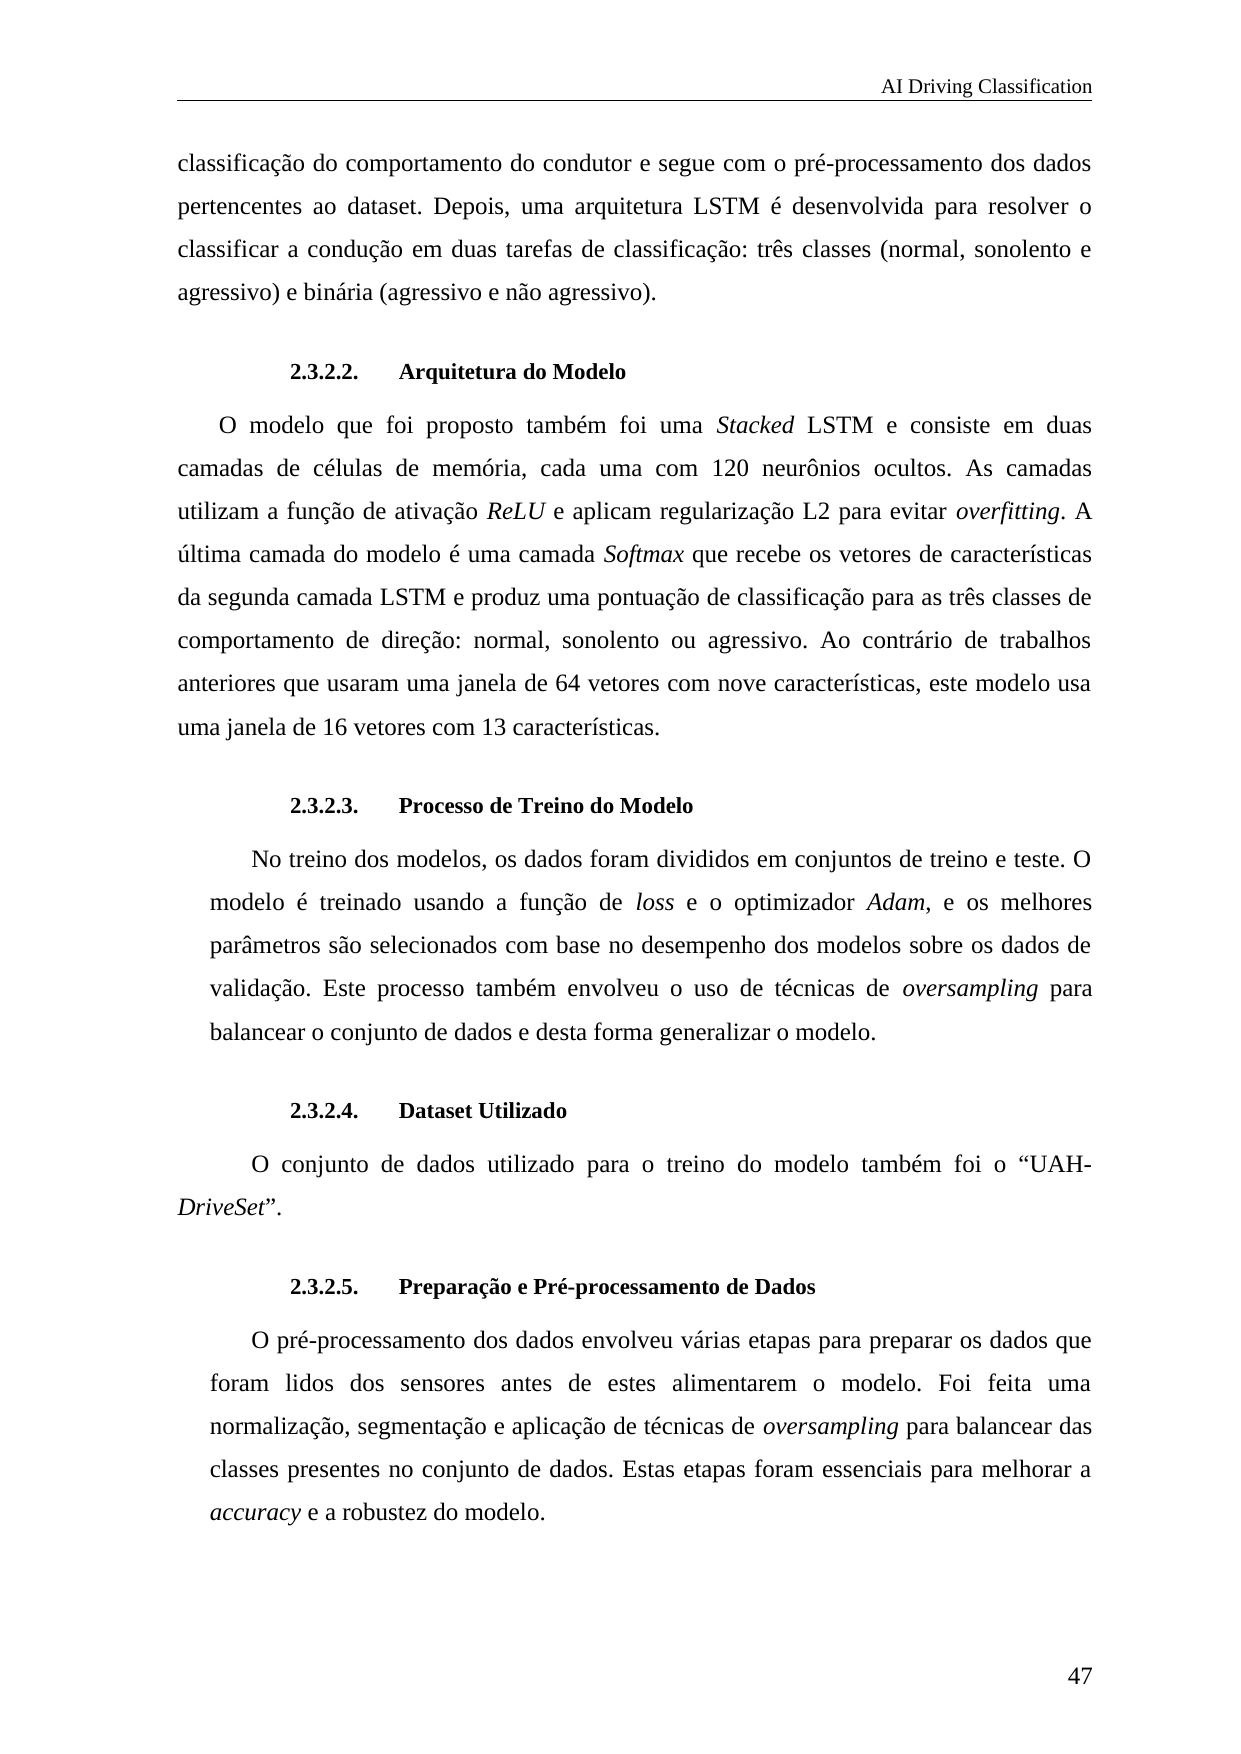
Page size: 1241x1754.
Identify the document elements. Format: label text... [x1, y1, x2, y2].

subtitle Preparação e Pré-processamento de Dados [290, 1273, 1092, 1299]
text No treino dos modelos, os dados foram divididos em conjuntos de treino e teste. O modelo é treinado usando a função de loss e o optimizador Adam, e os melhores parâmetros são selecionados com base no desempenho dos modelos sobre os dados de validação. Este processo também envolveu o uso de técnicas de oversampling para balancear o conjunto de dados e desta forma generalizar o modelo. [209, 844, 1092, 1045]
subtitle Processo de Treino do Modelo [290, 792, 1092, 818]
text O pré-processamento dos dados envolveu várias etapas para preparar os dados que foram lidos dos sensores antes de estes alimentarem o modelo. Foi feita uma normalização, segmentação e aplicação de técnicas de oversampling para balancear das classes presentes no conjunto de dados. Estas etapas foram essenciais para melhorar a accuracy e a robustez do modelo. [209, 1325, 1092, 1526]
subtitle Arquitetura do Modelo [290, 358, 1092, 384]
subtitle Dataset Utilizado [290, 1097, 1092, 1124]
text O conjunto de dados utilizado para o treino do modelo também foi o “UAH-DriveSet”. [177, 1149, 1092, 1221]
text O modelo que foi proposto também foi uma Stacked LSTM e consiste em duas camadas de células de memória, cada uma com 120 neurônios ocultos. As camadas utilizam a função de ativação ReLU e aplicam regularização L2 para evitar overfitting. A última camada do modelo é uma camada Softmax que recebe os vetores de características da segunda camada LSTM e produz uma pontuação de classificação para as três classes de comportamento de direção: normal, sonolento ou agressivo. Ao contrário de trabalhos anteriores que usaram uma janela de 64 vetores com nove características, este modelo usa uma janela de 16 vetores com 13 características. [177, 410, 1092, 740]
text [177, 148, 1092, 306]
